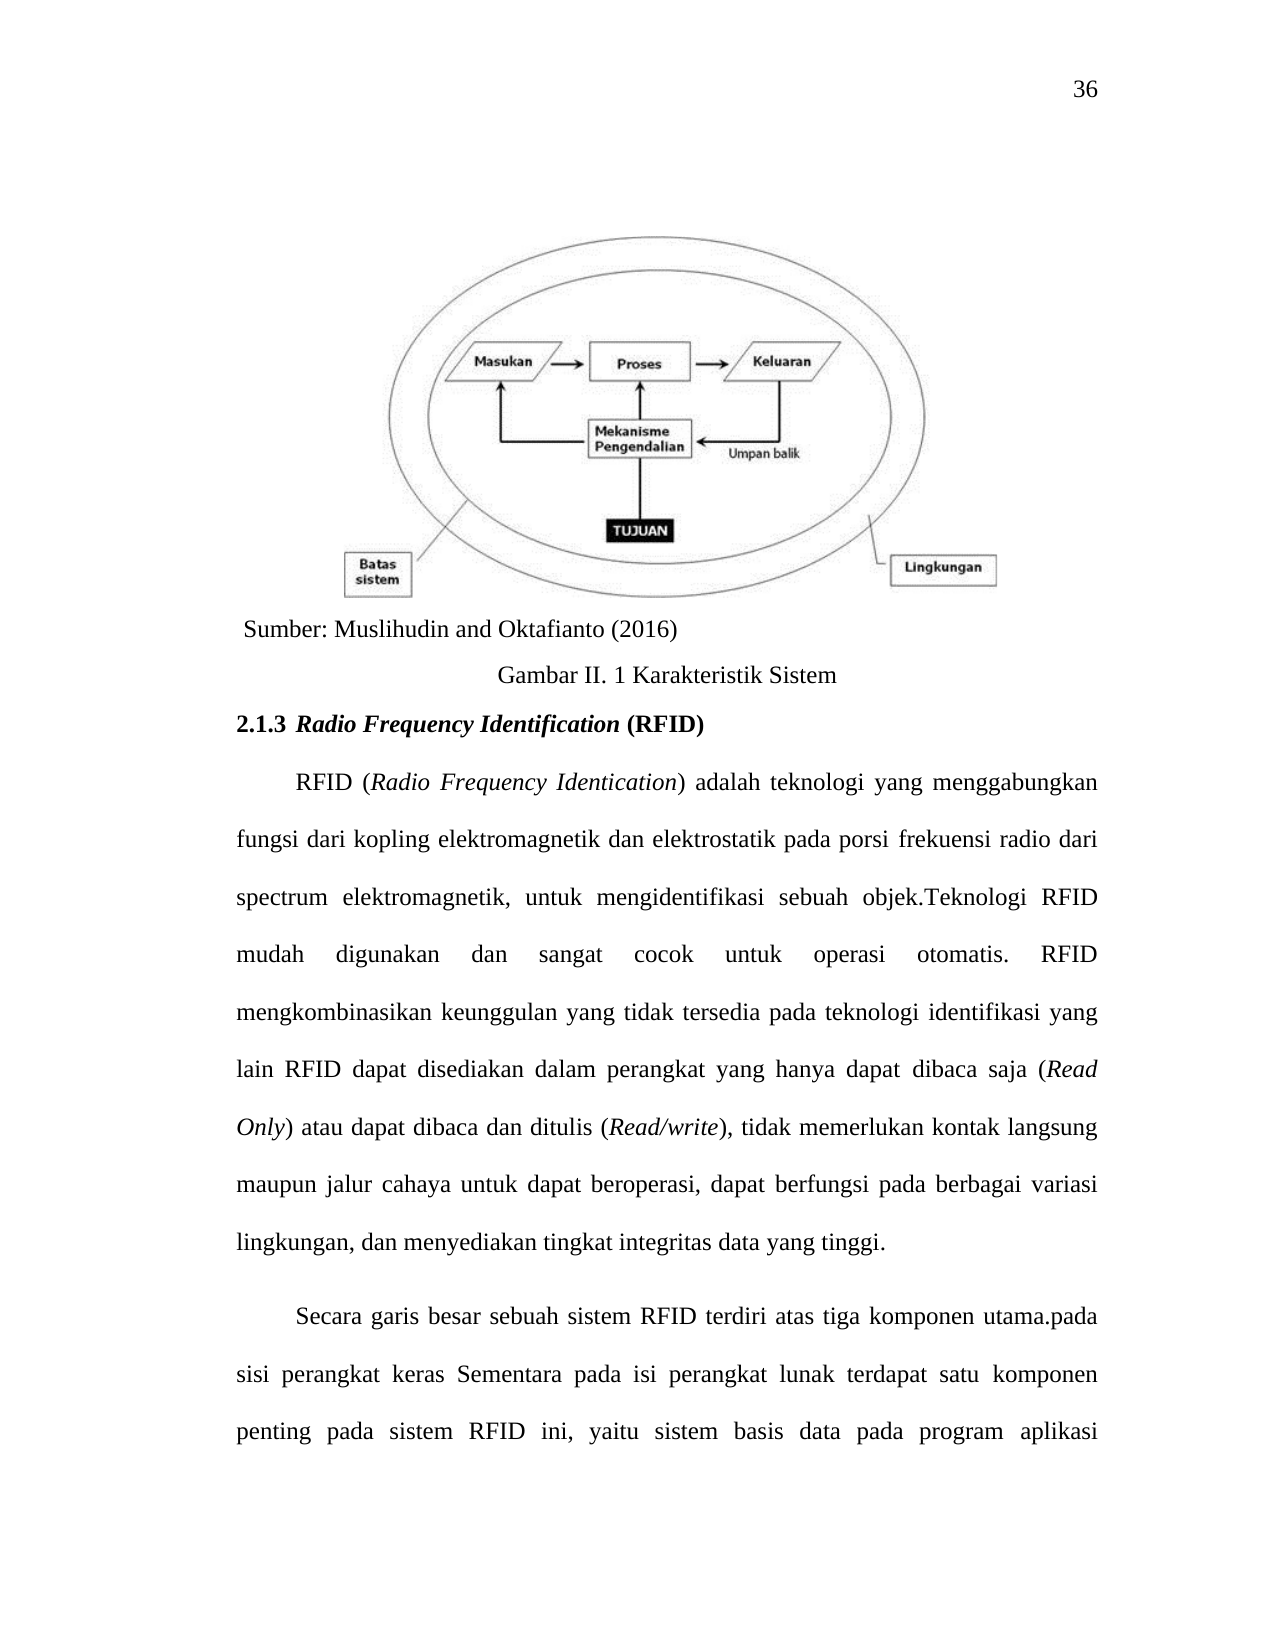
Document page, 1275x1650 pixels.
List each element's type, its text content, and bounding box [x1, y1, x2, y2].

text Sumber: Muslihudin and Oktafianto (2016) [243, 614, 1098, 643]
text Gambar II. 1 Karakteristik Sistem [236, 660, 1098, 689]
text RFID (Radio Frequency Identication) adalah teknologi yang menggabungkan fungsi dari kopling elektromagnetik dan elektrostatik pada porsi frekuensi radio dari spectrum elektromagnetik, untuk mengidentifikasi sebuah objek.Teknologi RFID mudah digunakan dan sangat cocok untuk operasi otomatis. RFID mengkombinasikan keunggulan yang tidak tersedia pada teknologi identifikasi yang lain RFID dapat disediakan dalam perangkat yang hanya dapat dibaca saja (Read Only) atau dapat dibaca dan ditulis (Read/write), tidak memerlukan kontak langsung maupun jalur cahaya untuk dapat beroperasi, dapat berfungsi pada berbagai variasi lingkungan, dan menyediakan tingkat integritas data yang tinggi. [236, 767, 1098, 1256]
text Radio Frequency Identification (RFID) [236, 709, 1098, 738]
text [236, 1301, 1098, 1445]
picture [343, 236, 998, 598]
